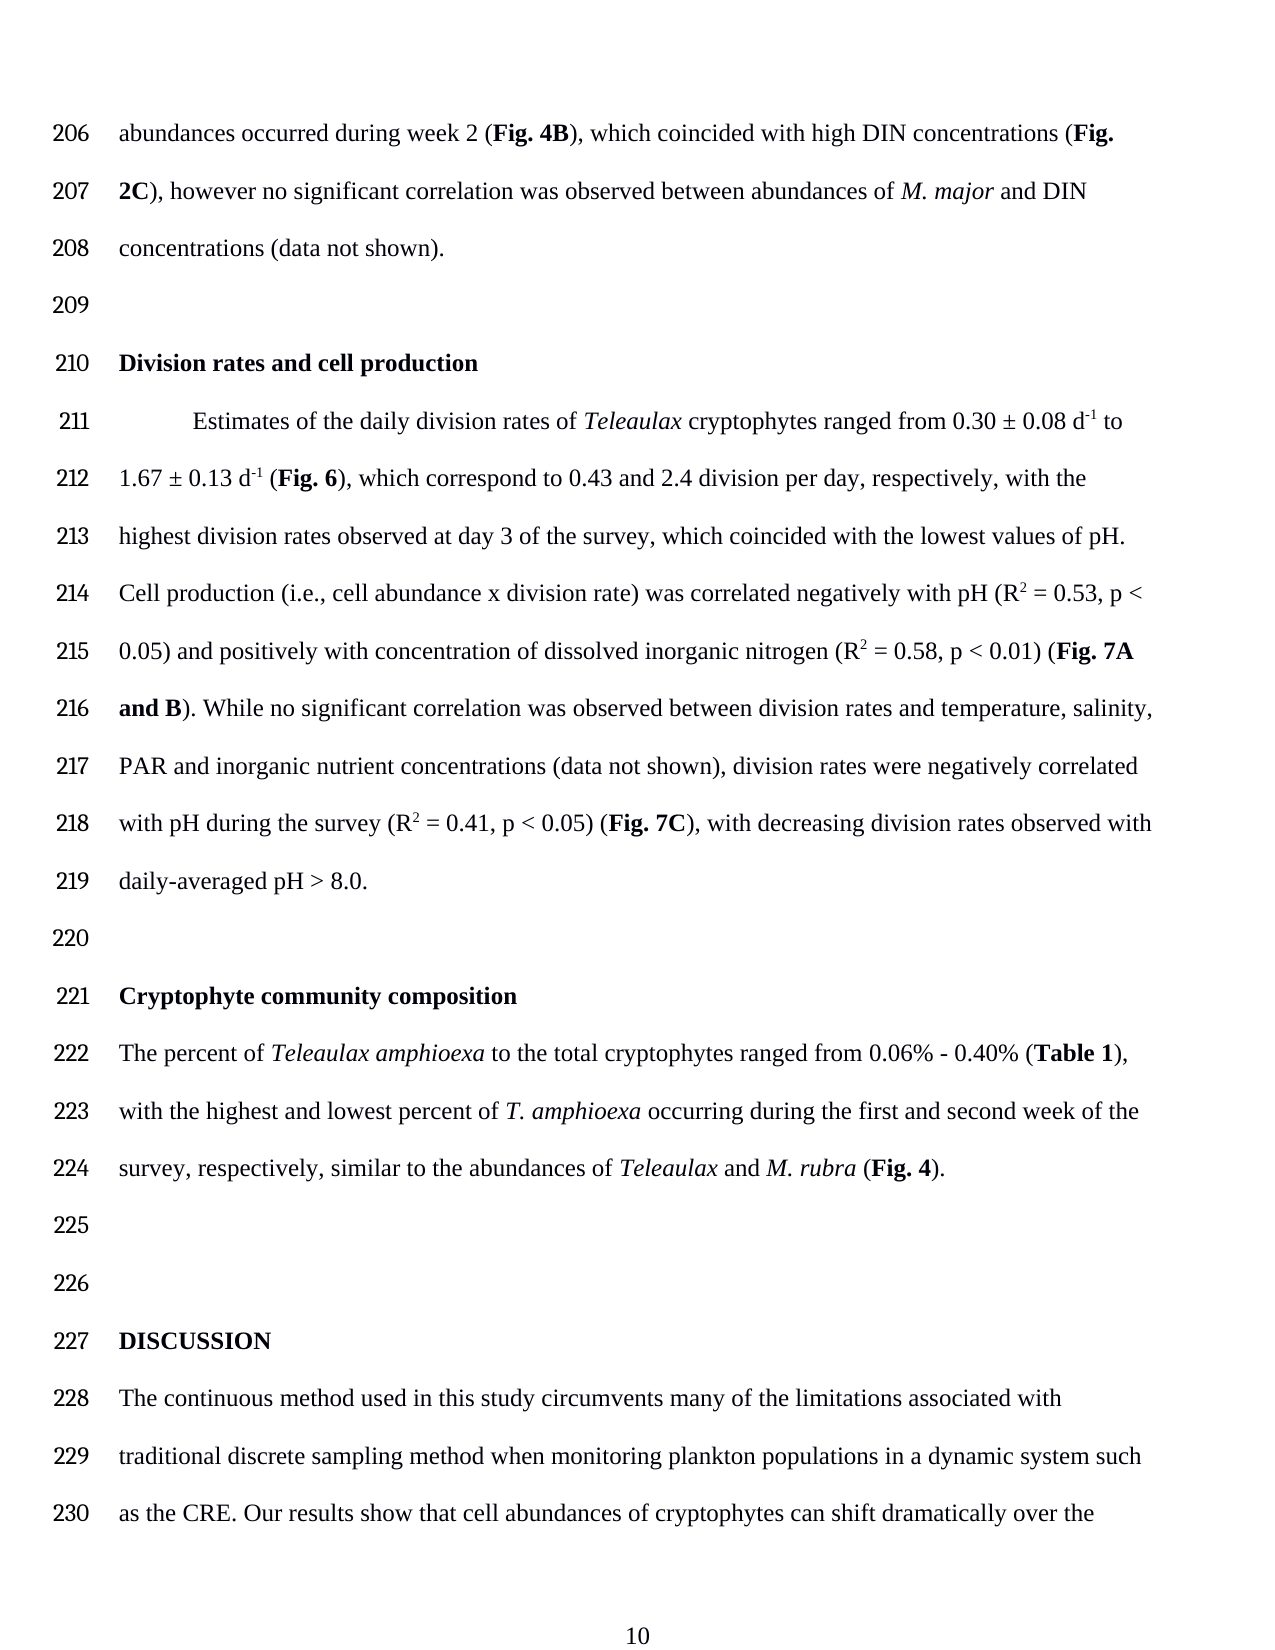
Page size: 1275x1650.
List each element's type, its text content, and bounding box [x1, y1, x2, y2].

text The percent of Teleaulax amphioexa to the total cryptophytes ranged from 0.06% - 0.40% (Table 1), with the highest and lowest percent of T. amphioexa occurring during the first and second week of the survey, respectively, similar to the abundances of Teleaulax and M. rubra (Fig. 4). [118, 1038, 1156, 1182]
text Division rates and cell production [118, 348, 1156, 377]
text Estimates of the daily division rates of Teleaulax cryptophytes ranged from 0.30 ± 0.08 d-1 to 1.67 ± 0.13 d-1 (Fig. 6), which correspond to 0.43 and 2.4 division per day, respectively, with the highest division rates observed at day 3 of the survey, which coincided with the lowest values of pH. Cell production (i.e., cell abundance x division rate) was correlated negatively with pH (R2 = 0.53, p < 0.05) and positively with concentration of dissolved inorganic nitrogen (R2 = 0.58, p < 0.01) (Fig. 7A and B). While no significant correlation was observed between division rates and temperature, salinity, PAR and inorganic nutrient concentrations (data not shown), division rates were negatively correlated with pH during the survey (R2 = 0.41, p < 0.05) (Fig. 7C), with decreasing division rates observed with daily-averaged pH > 8.0. [118, 406, 1156, 895]
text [118, 118, 1156, 262]
text Cryptophyte community composition [118, 981, 1156, 1010]
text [118, 1383, 1156, 1527]
text DISCUSSION [118, 1326, 1156, 1355]
